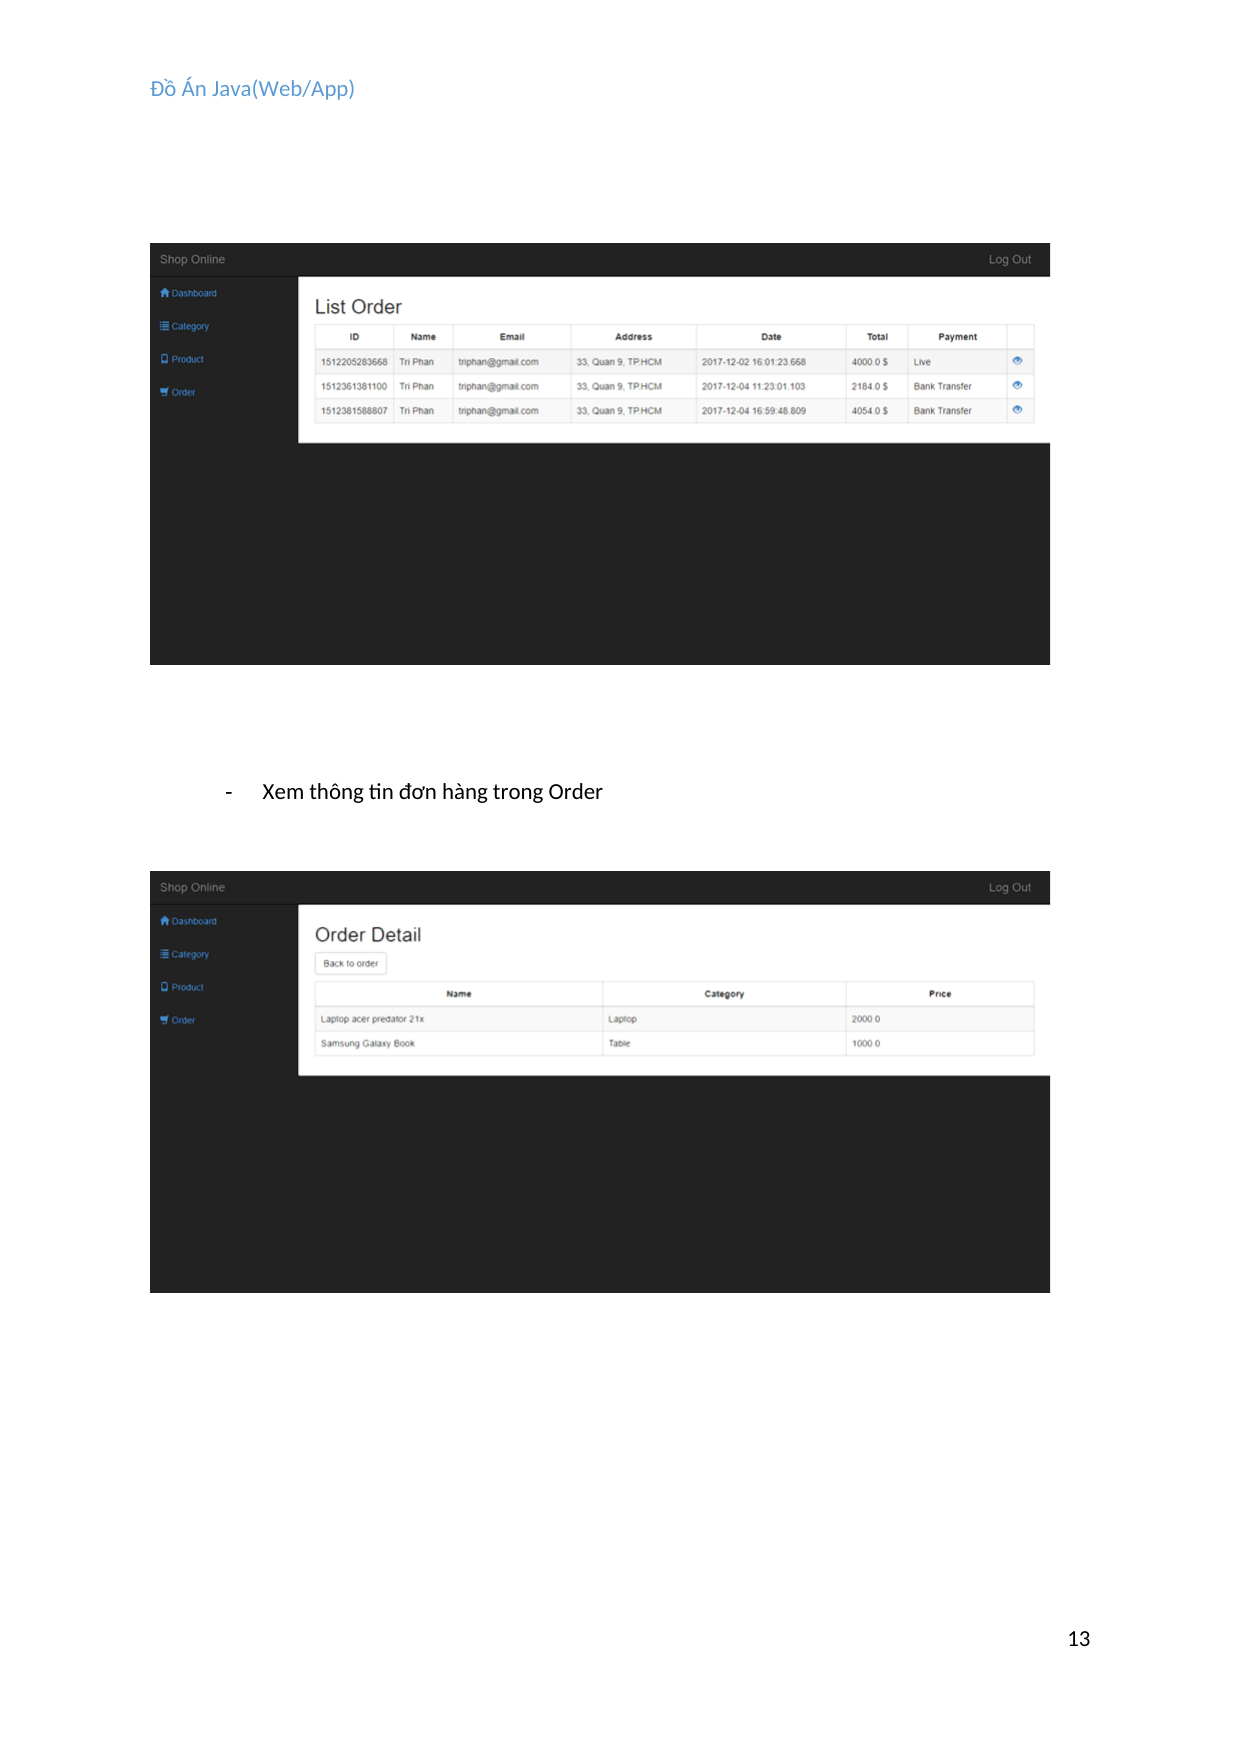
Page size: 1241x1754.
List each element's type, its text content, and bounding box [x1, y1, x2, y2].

list Xem thông tin đơn hàng trong Order [225, 777, 1090, 805]
picture [150, 243, 1050, 665]
picture [150, 871, 1050, 1293]
